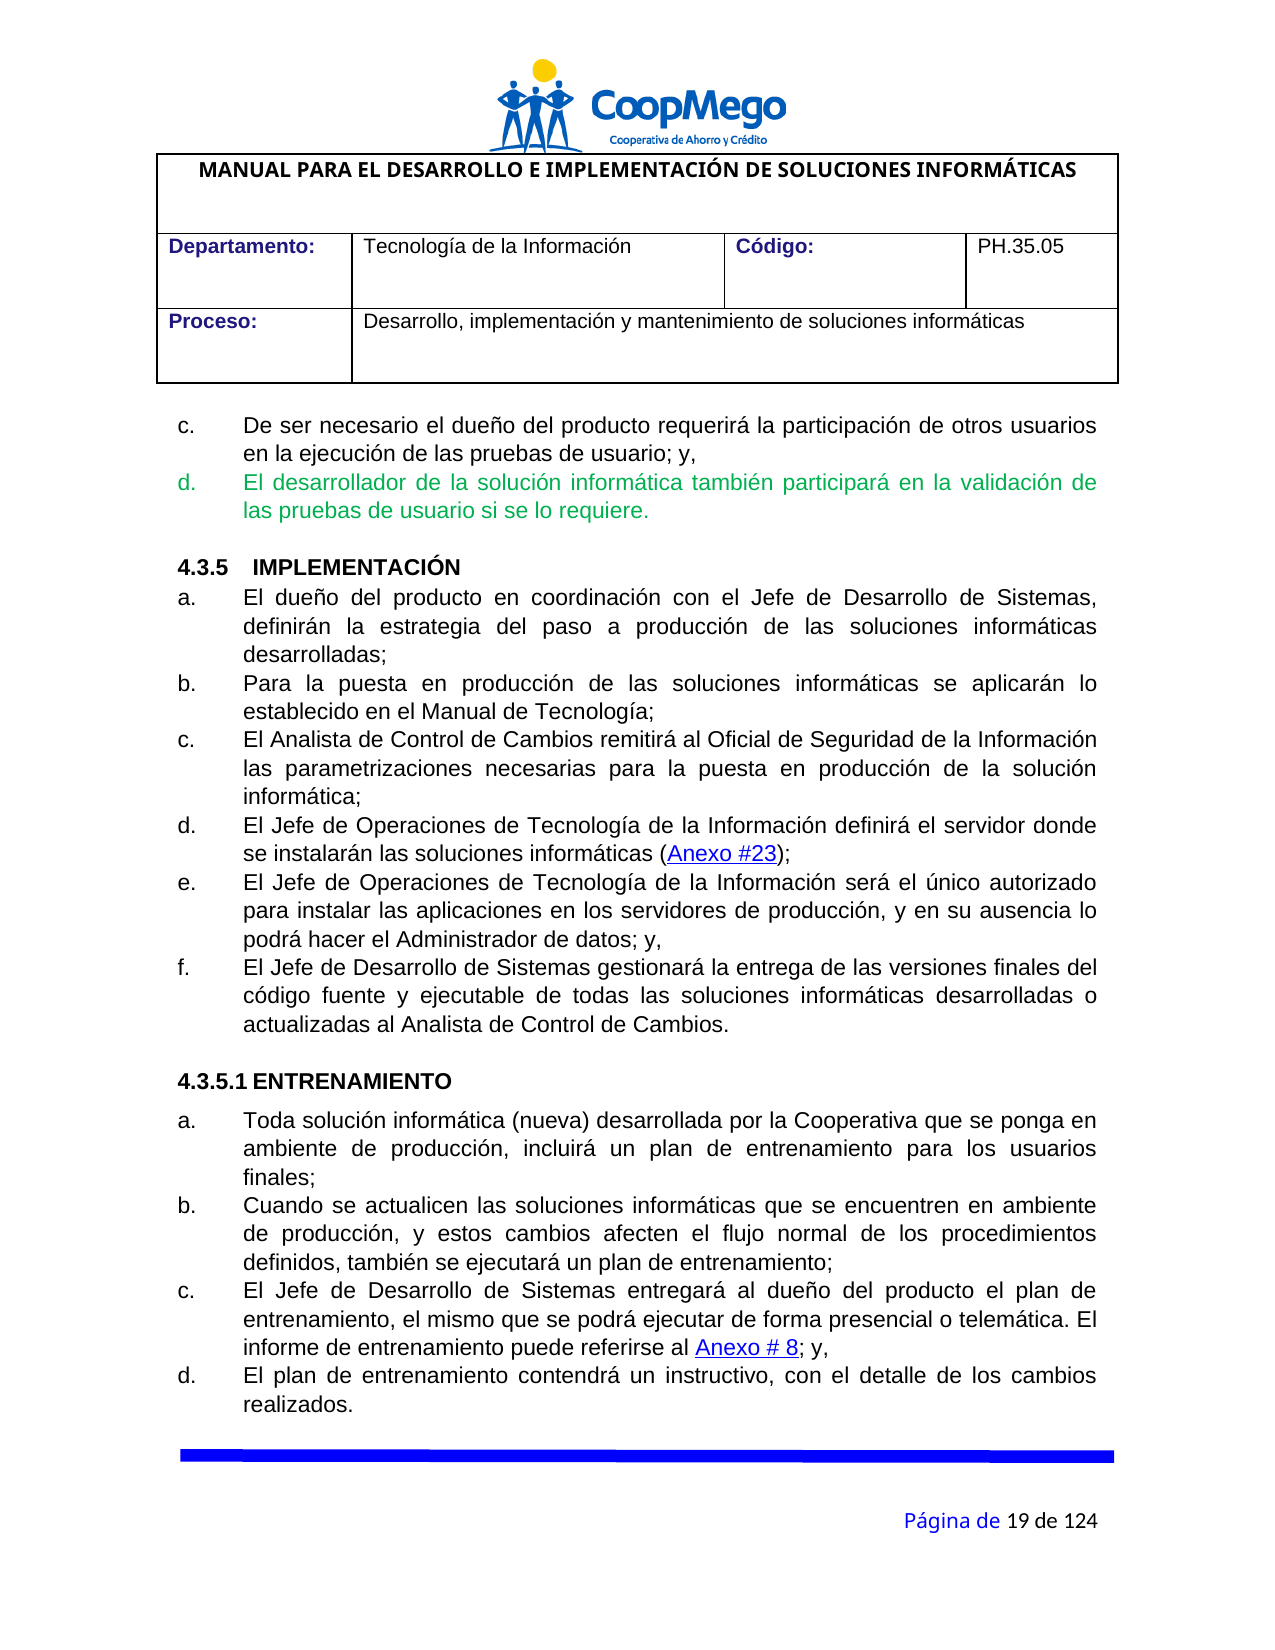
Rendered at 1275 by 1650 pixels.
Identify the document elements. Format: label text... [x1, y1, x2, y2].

list Toda solución informática (nueva) desarrollada por la Cooperativa que se ponga en ambiente de producción, incluirá un plan de entrenamiento para los usuarios finales; [177, 1107, 1098, 1190]
text De ser necesario el dueño del producto requerirá la participación de otros usuarios en la ejecución de las pruebas de usuario; y, [177, 412, 1098, 467]
text El Jefe de Operaciones de Tecnología de la Información será el único autorizado para instalar las aplicaciones en los servidores de producción, y en su ausencia lo podrá hacer el Administrador de datos; y, [177, 869, 1098, 952]
text El Jefe de Desarrollo de Sistemas gestionará la entrega de las versiones finales del código fuente y ejecutable de todas las soluciones informáticas desarrolladas o actualizadas al Analista de Control de Cambios. [177, 954, 1098, 1037]
text IMPLEMENTACIÓN [177, 554, 1098, 580]
text El Analista de Control de Cambios remitirá al Oficial de Seguridad de la Información las parametrizaciones necesarias para la puesta en producción de la solución informática; [177, 726, 1098, 810]
text Cuando se actualicen las soluciones informáticas que se encuentren en ambiente de producción, y estos cambios afecten el flujo normal de los procedimientos definidos, también se ejecutará un plan de entrenamiento; [177, 1192, 1098, 1275]
text El Jefe de Operaciones de Tecnología de la Información definirá el servidor donde se instalarán las soluciones informáticas (Anexo #23); [177, 812, 1098, 867]
text Para la puesta en producción de las soluciones informáticas se aplicarán lo establecido en el Manual de Tecnología; [177, 669, 1098, 724]
text El desarrollador de la solución informática también participará en la validación de las pruebas de usuario si se lo requiere. [177, 469, 1098, 523]
text ENTRENAMIENTO [177, 1068, 1098, 1094]
text El plan de entrenamiento contendrá un instructivo, con el detalle de los cambios realizados. [177, 1362, 1098, 1417]
picture [488, 59, 787, 153]
text El Jefe de Desarrollo de Sistemas entregará al dueño del producto el plan de entrenamiento, el mismo que se podrá ejecutar de forma presencial o telemática. El informe de entrenamiento puede referirse al Anexo # 8; y, [177, 1277, 1098, 1360]
list El dueño del producto en coordinación con el Jefe de Desarrollo de Sistemas, definirán la estrategia del paso a producción de las soluciones informáticas desarrolladas; [177, 584, 1098, 667]
